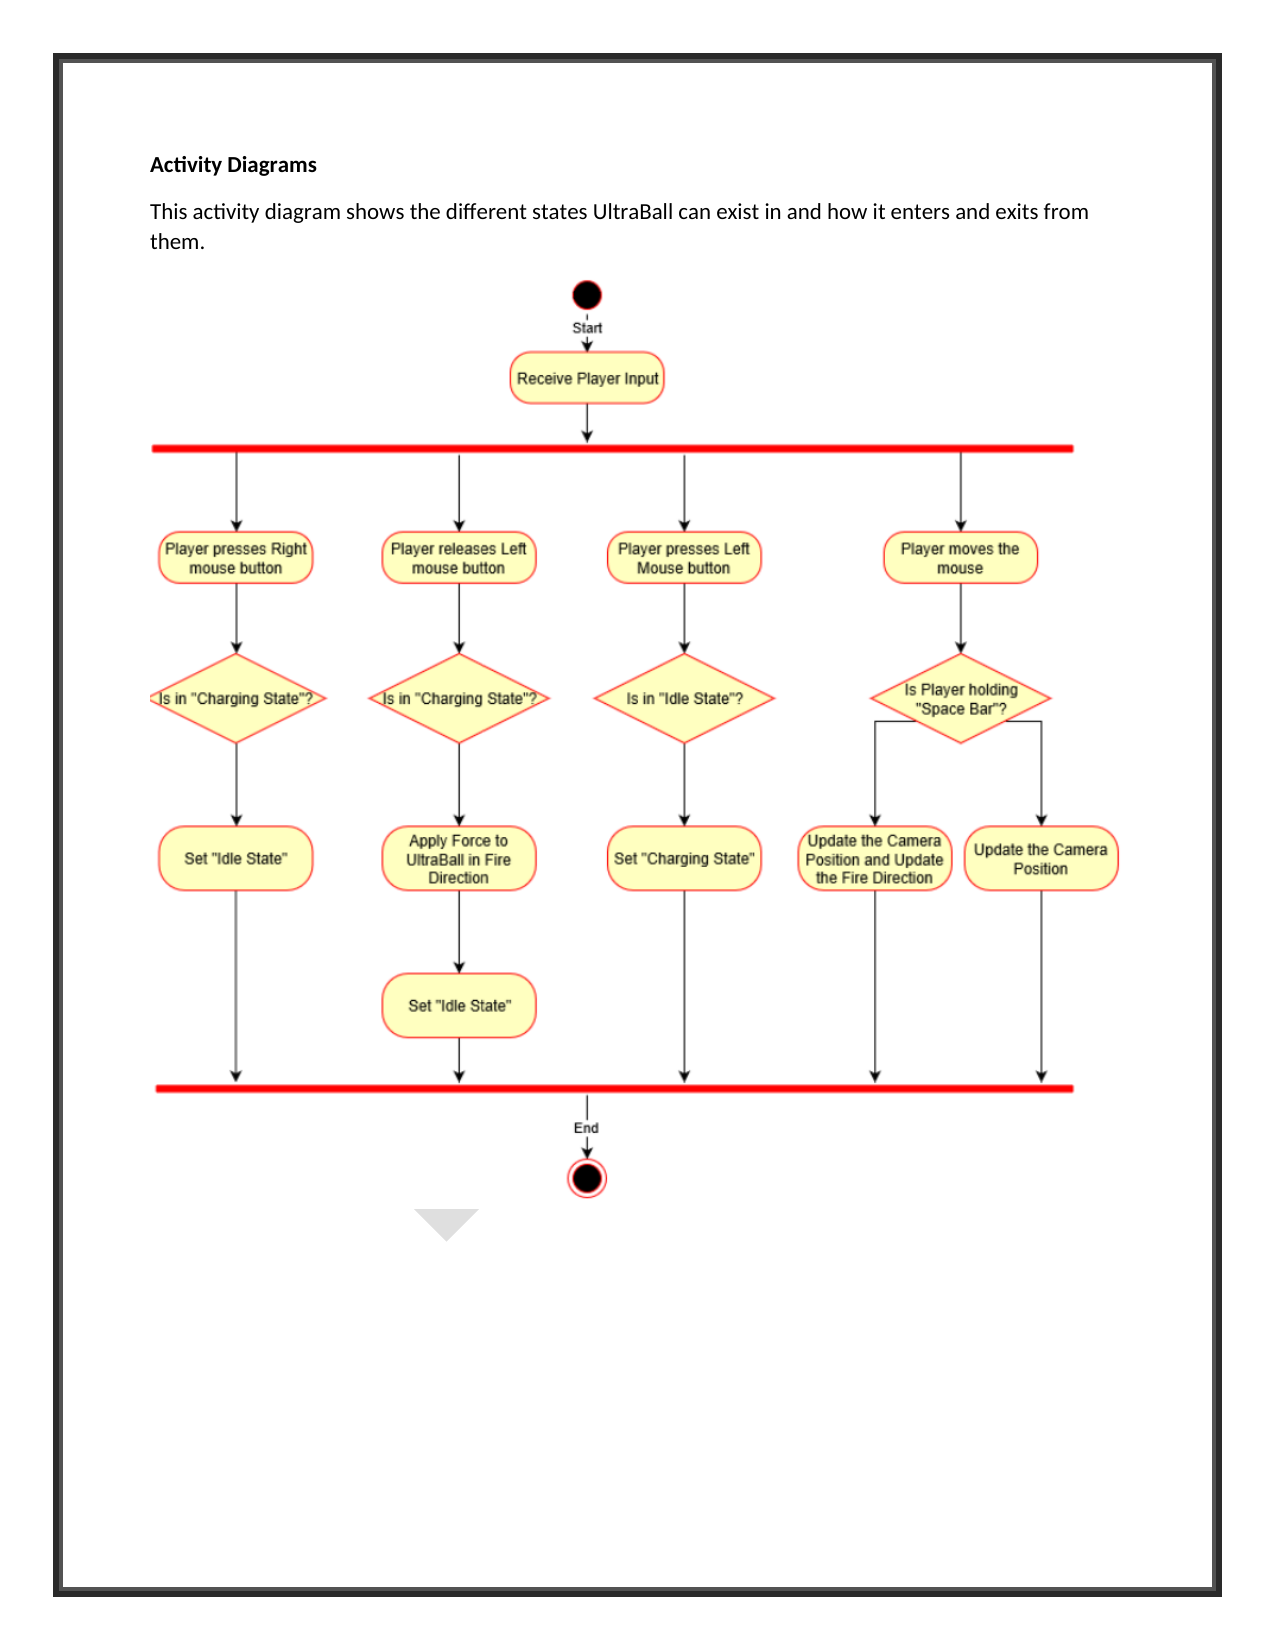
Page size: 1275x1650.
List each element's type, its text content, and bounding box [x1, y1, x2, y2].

picture [150, 273, 1125, 1209]
text Activity Diagrams [150, 150, 1125, 178]
text This activity diagram shows the different states UltraBall can exist in and how it enters and exits from them. [150, 197, 1125, 255]
